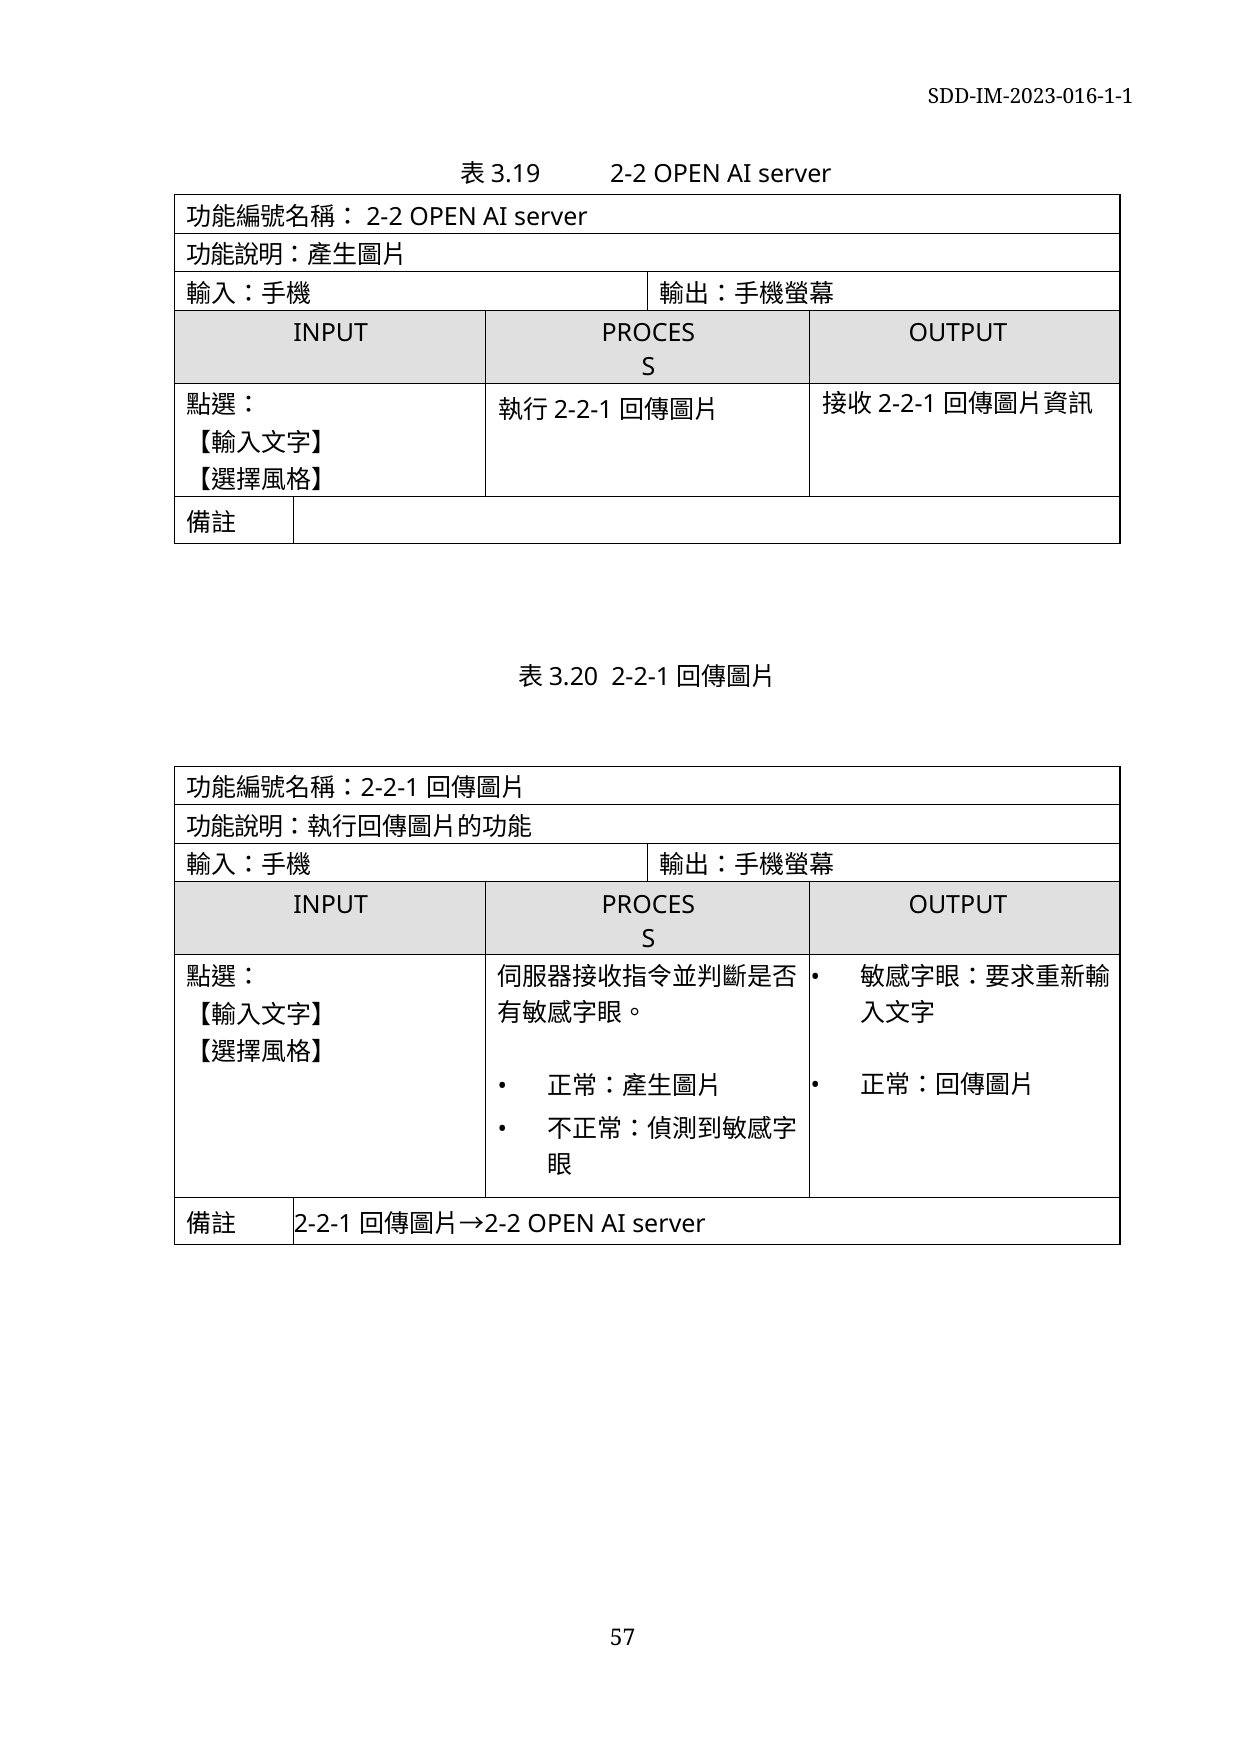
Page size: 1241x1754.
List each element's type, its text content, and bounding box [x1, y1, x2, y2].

table_cell 接收 2-2-1 回傳圖片資訊 [810, 384, 1119, 496]
table_cell 輸出：手機螢幕 [648, 272, 1119, 309]
table_cell 伺服器接收指令並判斷是否有敏感字眼。 正常：產生圖片 不正常：偵測到敏感字眼 [486, 955, 809, 1197]
table_cell OUTPUT [810, 311, 1119, 383]
table_cell 敏感字眼：要求重新輸入文字 正常：回傳圖片 [810, 955, 1119, 1197]
table_cell 備註 [175, 1198, 293, 1244]
table_cell 功能說明：產生圖片 [175, 234, 1119, 271]
table_cell 輸入：手機 [175, 272, 647, 309]
table_header 功能編號名稱： 2-2 OPEN AI server [175, 195, 1119, 232]
table_cell PROCESS [486, 882, 809, 954]
table_cell 執行 2-2-1 回傳圖片 [486, 384, 809, 496]
table_cell 備註 [175, 497, 293, 543]
table_cell 功能說明：執行回傳圖片的功能 [175, 805, 1119, 843]
table_header 功能編號名稱：2-2-1 回傳圖片 [175, 767, 1119, 804]
table_cell OUTPUT [810, 882, 1119, 954]
table_cell PROCESS [486, 311, 809, 383]
table_cell 2-2-1 回傳圖片→2-2 OPEN AI server [294, 1198, 1119, 1244]
table_cell 輸出：手機螢幕 [648, 844, 1119, 881]
table_cell INPUT [175, 311, 485, 383]
text 表 3.19 2-2 OPEN AI server [152, 153, 1139, 189]
table_cell 輸入：手機 [175, 844, 647, 881]
table_cell 點選： 【輸入文字】 【選擇風格】 [175, 384, 485, 496]
table_cell INPUT [175, 882, 485, 954]
table_cell 點選： 【輸入文字】 【選擇風格】 [175, 955, 485, 1197]
subtitle 表 3.20 2-2-1 回傳圖片 [152, 657, 1142, 693]
table_cell [294, 497, 1119, 543]
